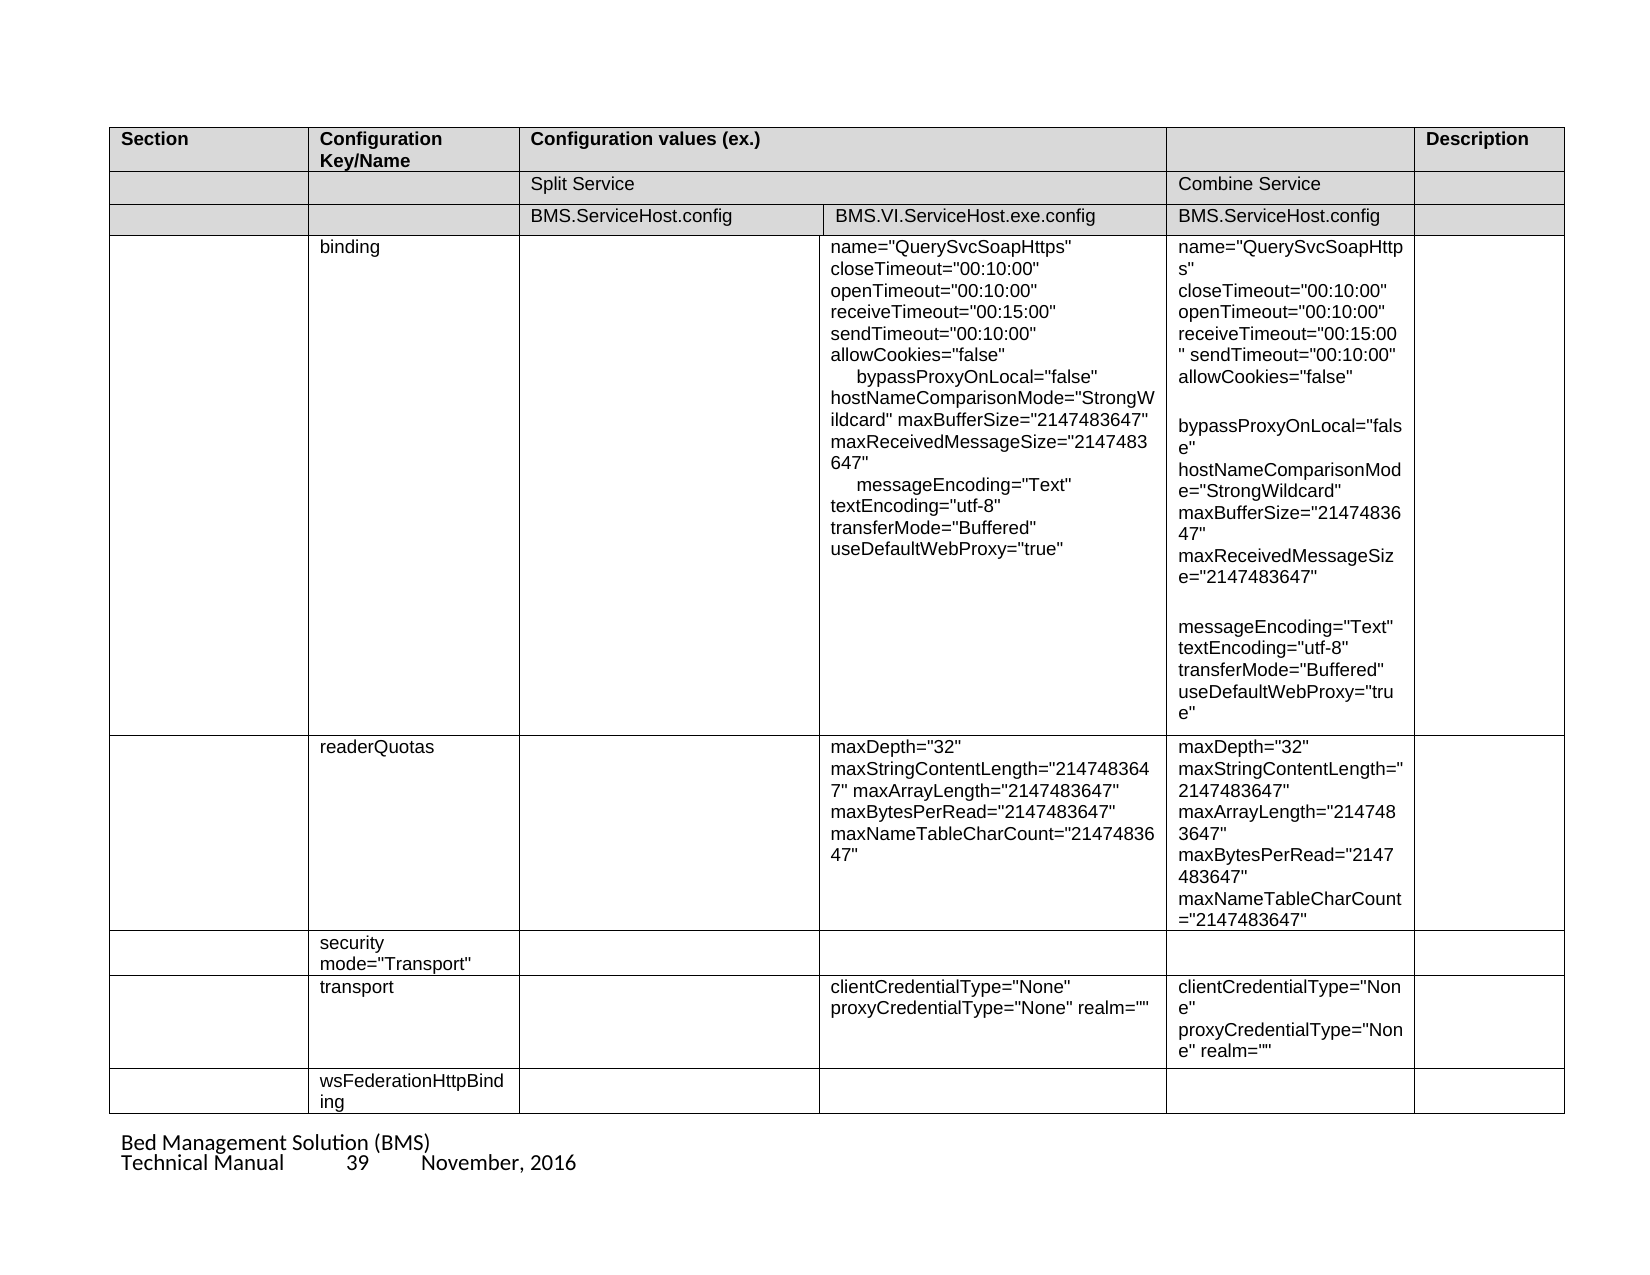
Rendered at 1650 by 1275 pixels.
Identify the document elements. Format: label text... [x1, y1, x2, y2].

table_cell BMS.ServiceHost.config [1167, 205, 1414, 235]
table_cell [520, 236, 819, 735]
table_cell Combine Service [1167, 172, 1414, 204]
table_cell name="QuerySvcSoapHttps" closeTimeout="00:10:00" openTimeout="00:10:00" receiveTimeout="00:15:00" sendTimeout="00:10:00" allowCookies="false" bypassProxyOnLocal="false" hostNameComparisonMode="StrongWildcard" maxBufferSize="2147483647" maxReceivedMessageSize="2147483647" messageEncoding="Text" textEncoding="utf-8" transferMode="Buffered" useDefaultWebProxy="true" [820, 236, 1166, 735]
table_cell [309, 172, 519, 204]
table_cell [1415, 931, 1564, 974]
table_cell [520, 931, 819, 974]
table_cell name="QuerySvcSoapHttps" closeTimeout="00:10:00" openTimeout="00:10:00" receiveTimeout="00:15:00" sendTimeout="00:10:00" allowCookies="false" bypassProxyOnLocal="false" hostNameComparisonMode="StrongWildcard" maxBufferSize="2147483647" maxReceivedMessageSize="2147483647" messageEncoding="Text" textEncoding="utf-8" transferMode="Buffered" useDefaultWebProxy="true" [1167, 236, 1414, 735]
table_header Section [110, 128, 308, 171]
table_cell clientCredentialType="None" proxyCredentialType="None" realm="" [1167, 976, 1414, 1068]
table_cell [1167, 1069, 1414, 1112]
table_cell [520, 736, 819, 930]
table_header [1167, 128, 1414, 171]
table_cell [1167, 931, 1414, 974]
table_cell [110, 205, 308, 235]
table_cell [1415, 205, 1564, 235]
table_cell Split Service [520, 172, 1166, 204]
table_cell [520, 976, 819, 1068]
table_cell maxDepth="32" maxStringContentLength="2147483647" maxArrayLength="2147483647" maxBytesPerRead="2147483647" maxNameTableCharCount="2147483647" [1167, 736, 1414, 930]
table_cell [1415, 976, 1564, 1068]
table_cell [110, 236, 308, 735]
table_cell BMS.VI.ServiceHost.exe.config [824, 205, 1166, 235]
table_cell binding [309, 236, 519, 735]
table_cell [110, 736, 308, 930]
table_cell [110, 976, 308, 1068]
table_cell [309, 205, 519, 235]
table_cell security mode="Transport" [309, 931, 519, 974]
table_header Configuration values (ex.) [520, 128, 1166, 171]
table_cell [110, 172, 308, 204]
table_cell [1415, 236, 1564, 735]
table_cell BMS.ServiceHost.config [520, 205, 823, 235]
table_cell [110, 1069, 308, 1112]
table_cell readerQuotas [309, 736, 519, 930]
table_header Description [1415, 128, 1564, 171]
table_cell transport [309, 976, 519, 1068]
table_cell [1415, 736, 1564, 930]
table_cell [820, 931, 1166, 974]
table_cell [820, 1069, 1166, 1112]
table_cell [520, 1069, 819, 1112]
table_cell [1415, 1069, 1564, 1112]
table_header Configuration Key/Name [309, 128, 519, 171]
table_cell wsFederationHttpBinding [309, 1069, 519, 1112]
table_cell [110, 931, 308, 974]
table_cell maxDepth="32" maxStringContentLength="2147483647" maxArrayLength="2147483647" maxBytesPerRead="2147483647" maxNameTableCharCount="2147483647" [820, 736, 1166, 930]
table_cell [1415, 172, 1564, 204]
table_cell clientCredentialType="None" proxyCredentialType="None" realm="" [820, 976, 1166, 1068]
